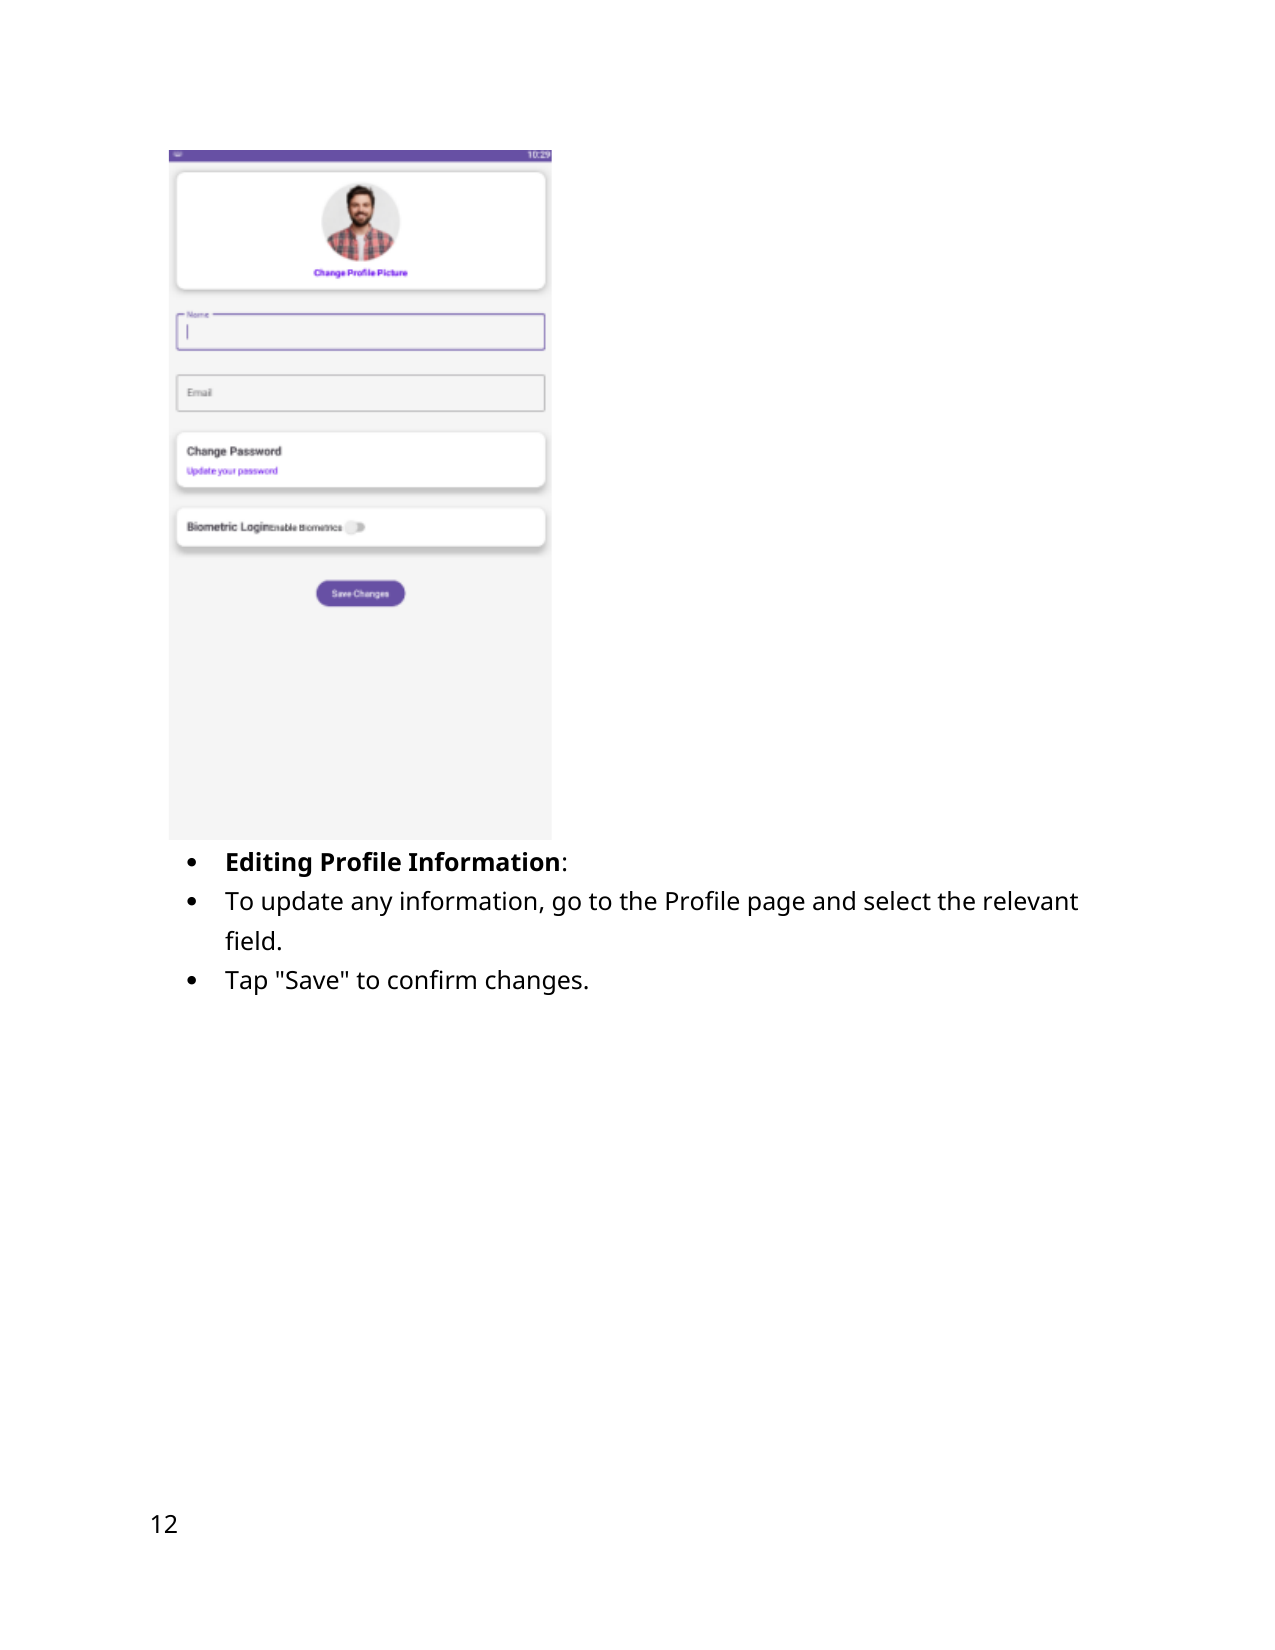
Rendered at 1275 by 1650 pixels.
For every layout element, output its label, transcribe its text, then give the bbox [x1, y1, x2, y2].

list To update any information, go to the Profile page and select the relevant field. [187, 884, 1125, 958]
list Tap "Save" to confirm changes. [187, 963, 1125, 997]
list Editing Profile Information: [187, 844, 1125, 879]
